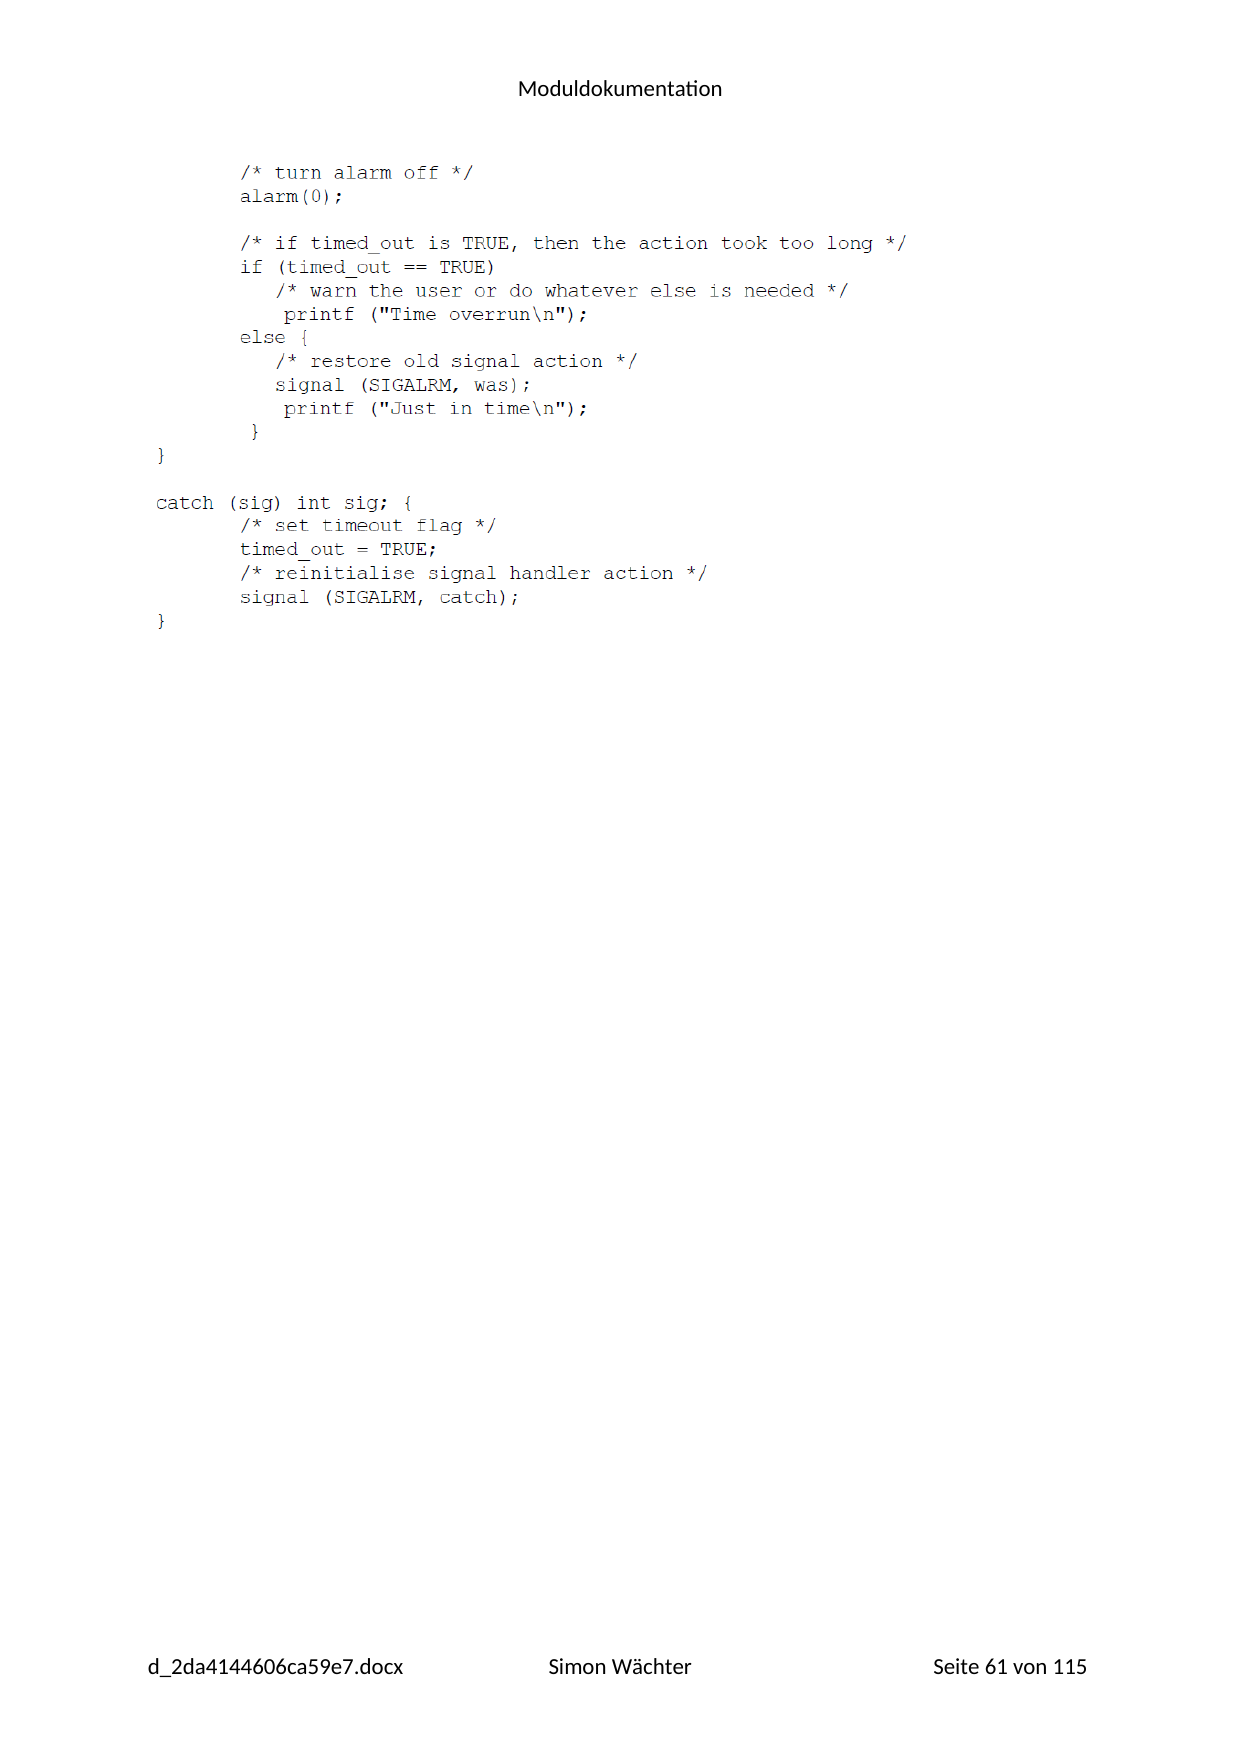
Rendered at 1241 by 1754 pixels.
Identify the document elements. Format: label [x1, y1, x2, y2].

picture [147, 147, 1093, 637]
